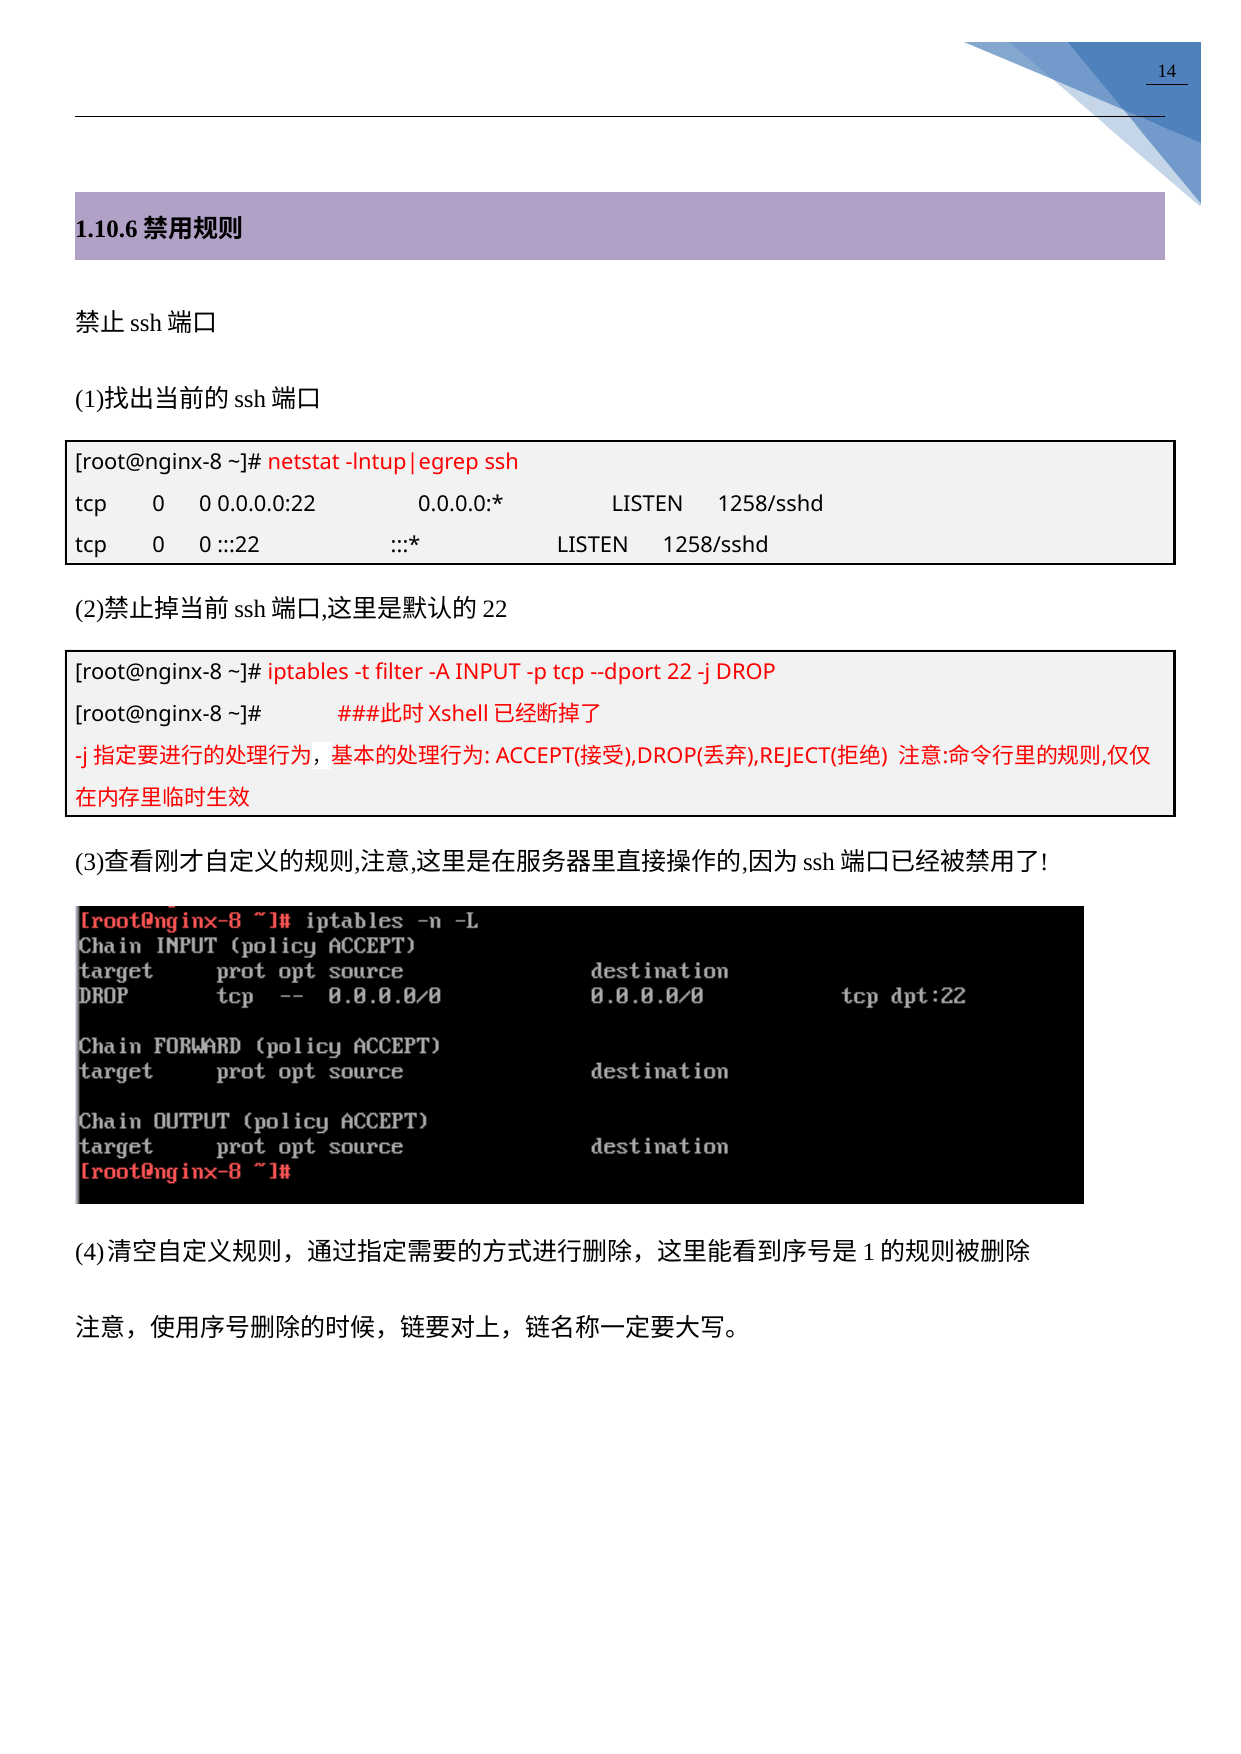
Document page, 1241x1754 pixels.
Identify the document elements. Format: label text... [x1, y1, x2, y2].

text [root@nginx-8 ~]# netstat -lntup|egrep ssh [67, 442, 1173, 478]
picture [963, 42, 1201, 206]
text tcp 0 0 :::22 :::* LISTEN 1258/sshd [67, 523, 1173, 563]
text -j 指定要进行的处理行为，基本的处理行为: ACCEPT(接受),DROP(丢弃),REJECT(拒绝) 注意:命令行里的规则,仅仅在内存里临时生效 [67, 733, 1173, 815]
text (2)禁止掉当前ssh端口,这里是默认的22 [75, 572, 1165, 640]
list 清空自定义规则，通过指定需要的方式进行删除，这里能看到序号是1的规则被删除 [75, 1215, 1165, 1283]
text [root@nginx-8 ~]# iptables -t filter -A INPUT -p tcp --dport 22 -j DROP [67, 652, 1173, 688]
text 禁止ssh端口 [75, 286, 1165, 354]
text tcp 0 0 0.0.0.0:22 0.0.0.0:* LISTEN 1258/sshd [67, 481, 1173, 519]
text (3)查看刚才自定义的规则,注意,这里是在服务器里直接操作的,因为ssh端口已经被禁用了! [75, 825, 1165, 893]
text [root@nginx-8 ~]# ###此时Xshell已经断掉了 [67, 691, 1173, 729]
picture [75, 906, 1084, 1204]
text (1)找出当前的ssh端口 [75, 363, 1165, 431]
list 注意，使用序号删除的时候，链要对上，链名称一定要大写。 [75, 1292, 1165, 1360]
subtitle 禁用规则 [75, 192, 1165, 260]
